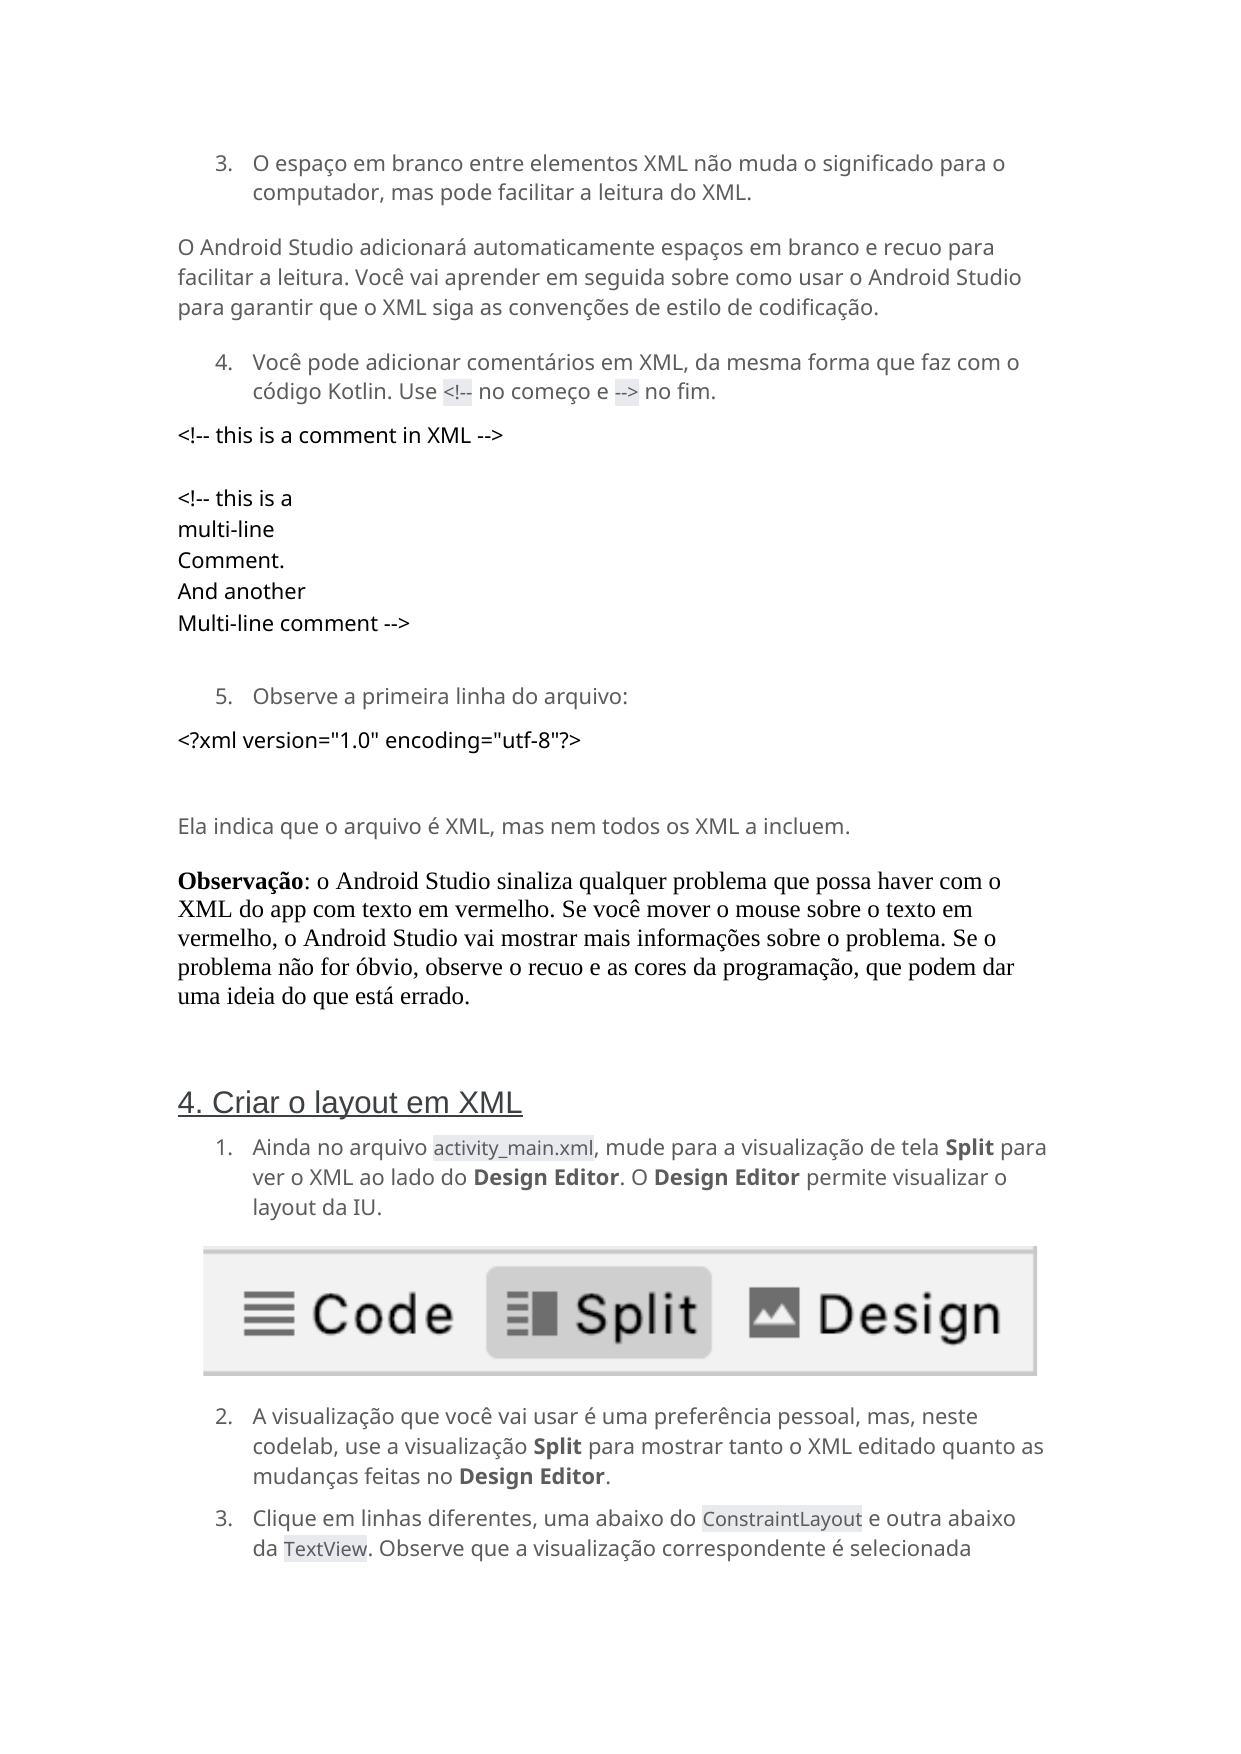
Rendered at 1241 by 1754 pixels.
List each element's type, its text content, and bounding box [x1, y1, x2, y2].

list O espaço em branco entre elementos XML não muda o significado para o computador, mas pode facilitar a leitura do XML. [215, 148, 1063, 207]
text <?xml version="1.0" encoding="utf-8"?> [177, 723, 1063, 786]
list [215, 1503, 1063, 1562]
text O Android Studio adicionará automaticamente espaços em branco e recuo para facilitar a leitura. Você vai aprender em seguida sobre como usar o Android Studio para garantir que o XML siga as convenções de estilo de codificação. [177, 232, 1063, 322]
list A visualização que você vai usar é uma preferência pessoal, mas, neste codelab, use a visualização Split para mostrar tanto o XML editado quanto as mudanças feitas no Design Editor. [215, 1401, 1063, 1490]
text <!-- this is a comment in XML --> <!-- this is a multi-line Comment. And another Multi-line comment --> [177, 419, 1063, 669]
list Ainda no arquivo activity_main.xml, mude para a visualização de tela Split para ver o XML ao lado do Design Editor. O Design Editor permite visualizar o layout da IU. [215, 1132, 1063, 1222]
text 4. Criar o layout em XML [177, 1084, 1063, 1120]
text Ela indica que o arquivo é XML, mas nem todos os XML a incluem. [177, 811, 1063, 841]
text Observação: o Android Studio sinaliza qualquer problema que possa haver com o XML do app com texto em vermelho. Se você mover o mouse sobre o texto em vermelho, o Android Studio vai mostrar mais informações sobre o problema. Se o problema não for óbvio, observe o recuo e as cores da programação, que podem dar uma ideia do que está errado. [177, 866, 1063, 1009]
list Observe a primeira linha do arquivo: [215, 681, 1063, 711]
picture [203, 1246, 1038, 1376]
list Você pode adicionar comentários em XML, da mesma forma que faz com o código Kotlin. Use <!-- no começo e --> no fim. [215, 347, 1063, 406]
